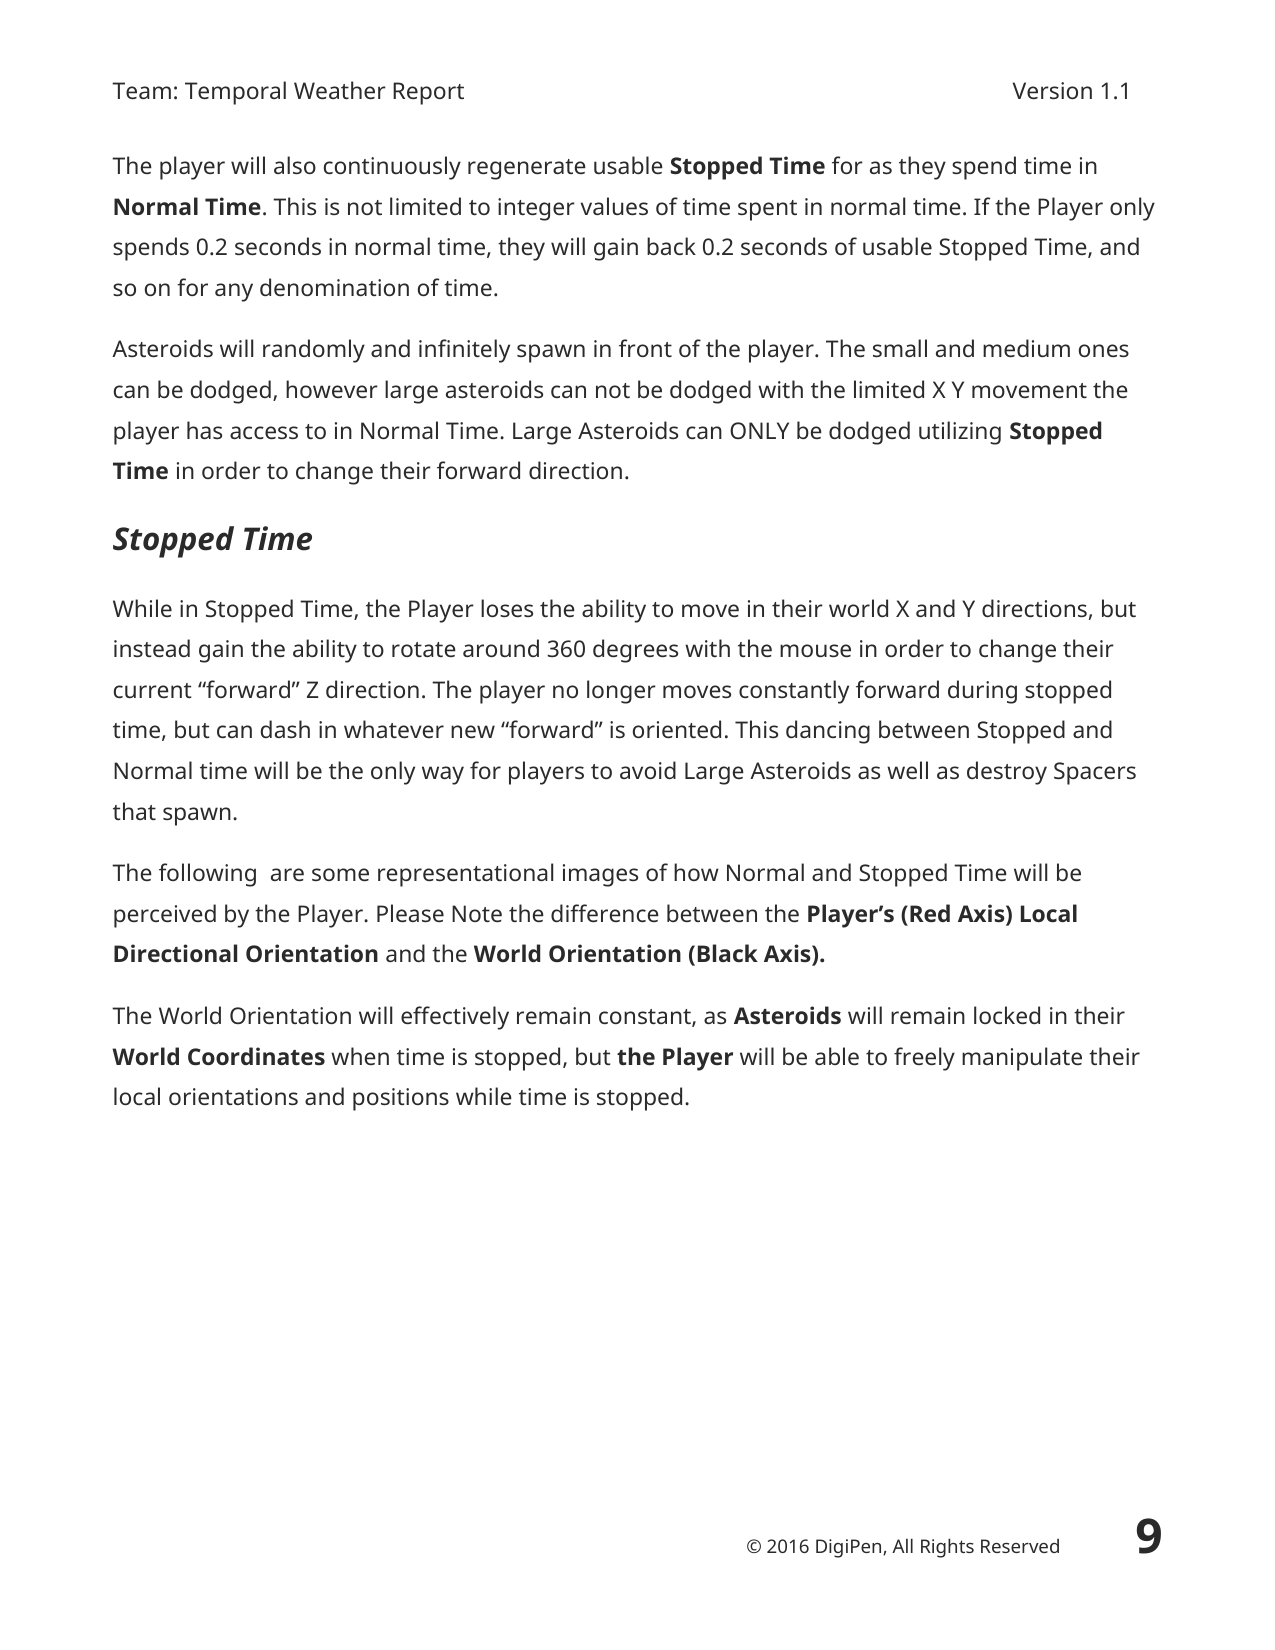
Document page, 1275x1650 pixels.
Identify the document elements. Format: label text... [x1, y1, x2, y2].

text The player will also continuously regenerate usable Stopped Time for as they spend time in Normal Time. This is not limited to integer values of time spent in normal time. If the Player only spends 0.2 seconds in normal time, they will gain back 0.2 seconds of usable Stopped Time, and so on for any denomination of time. [112, 150, 1162, 303]
text While in Stopped Time, the Player loses the ability to move in their world X and Y directions, but instead gain the ability to rotate around 360 degrees with the mouse in order to change their current “forward” Z direction. The player no longer moves constantly forward during stopped time, but can dash in whatever new “forward” is oriented. This dancing between Stopped and Normal time will be the only way for players to avoid Large Asteroids as well as destroy Spacers that spawn. [112, 593, 1162, 827]
text The following are some representational images of how Normal and Stopped Time will be perceived by the Player. Please Note the difference between the Player’s (Red Axis) Local Directional Orientation and the World Orientation (Black Axis). [112, 857, 1162, 970]
subtitle Stopped Time [112, 517, 1162, 559]
text Asteroids will randomly and infinitely spawn in front of the player. The small and medium ones can be dodged, however large asteroids can not be dodged with the limited X Y movement the player has access to in Normal Time. Large Asteroids can ONLY be dodged utilizing Stopped Time in order to change their forward direction. [112, 333, 1162, 486]
text The World Orientation will effectively remain constant, as Asteroids will remain locked in their World Coordinates when time is stopped, but the Player will be able to freely manipulate their local orientations and positions while time is stopped. [112, 1000, 1162, 1112]
